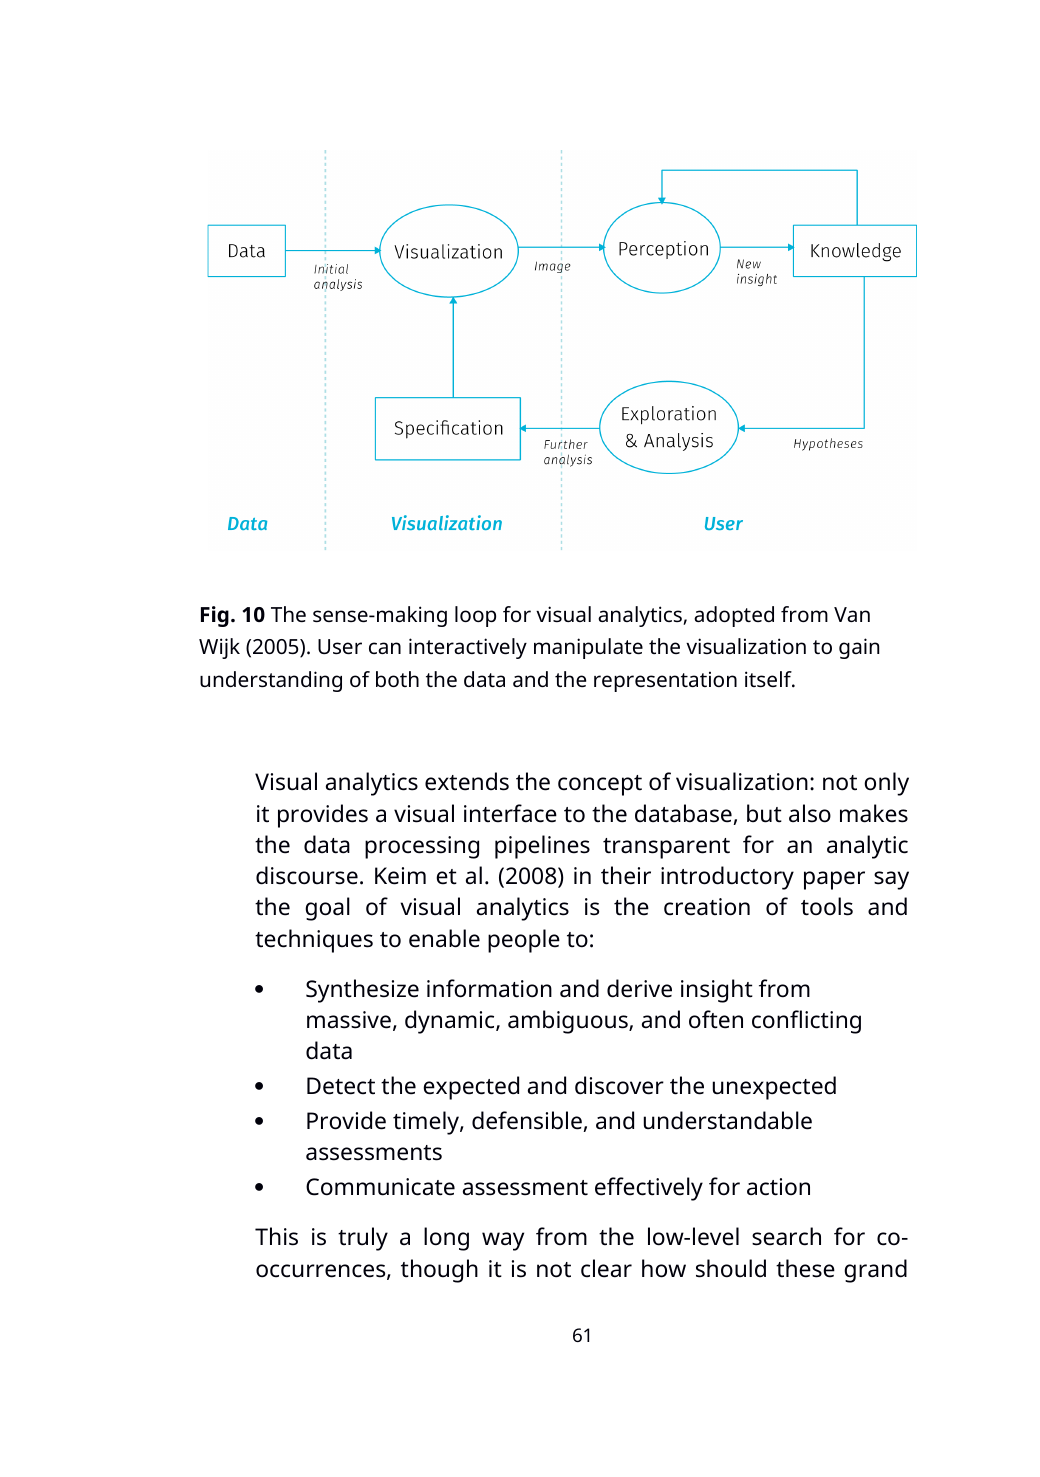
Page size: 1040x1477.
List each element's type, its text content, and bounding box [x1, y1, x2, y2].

text Visual analytics extends the concept of visualization: not only it provides a visual interface to the database, but also makes the data processing pipelines transparent for an analytic discourse. Keim et al. (2008) in their introductory paper say the goal of visual analytics is the creation of tools and techniques to enable people to: [255, 766, 910, 954]
picture [207, 150, 917, 551]
text Fig. 10 The sense-making loop for visual analytics, adopted from Van Wijk (2005). User can interactively manipulate the visualization to gain understanding of both the data and the representation itself. [199, 600, 910, 693]
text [255, 1221, 910, 1284]
list Provide timely, defensible, and understandable assessments [255, 1105, 910, 1168]
list Detect the expected and discover the unexpected [255, 1070, 910, 1101]
list Communicate assessment effectively for action [255, 1171, 910, 1203]
list Synthesize information and derive insight from massive, dynamic, ambiguous, and often conflicting data [255, 973, 910, 1066]
